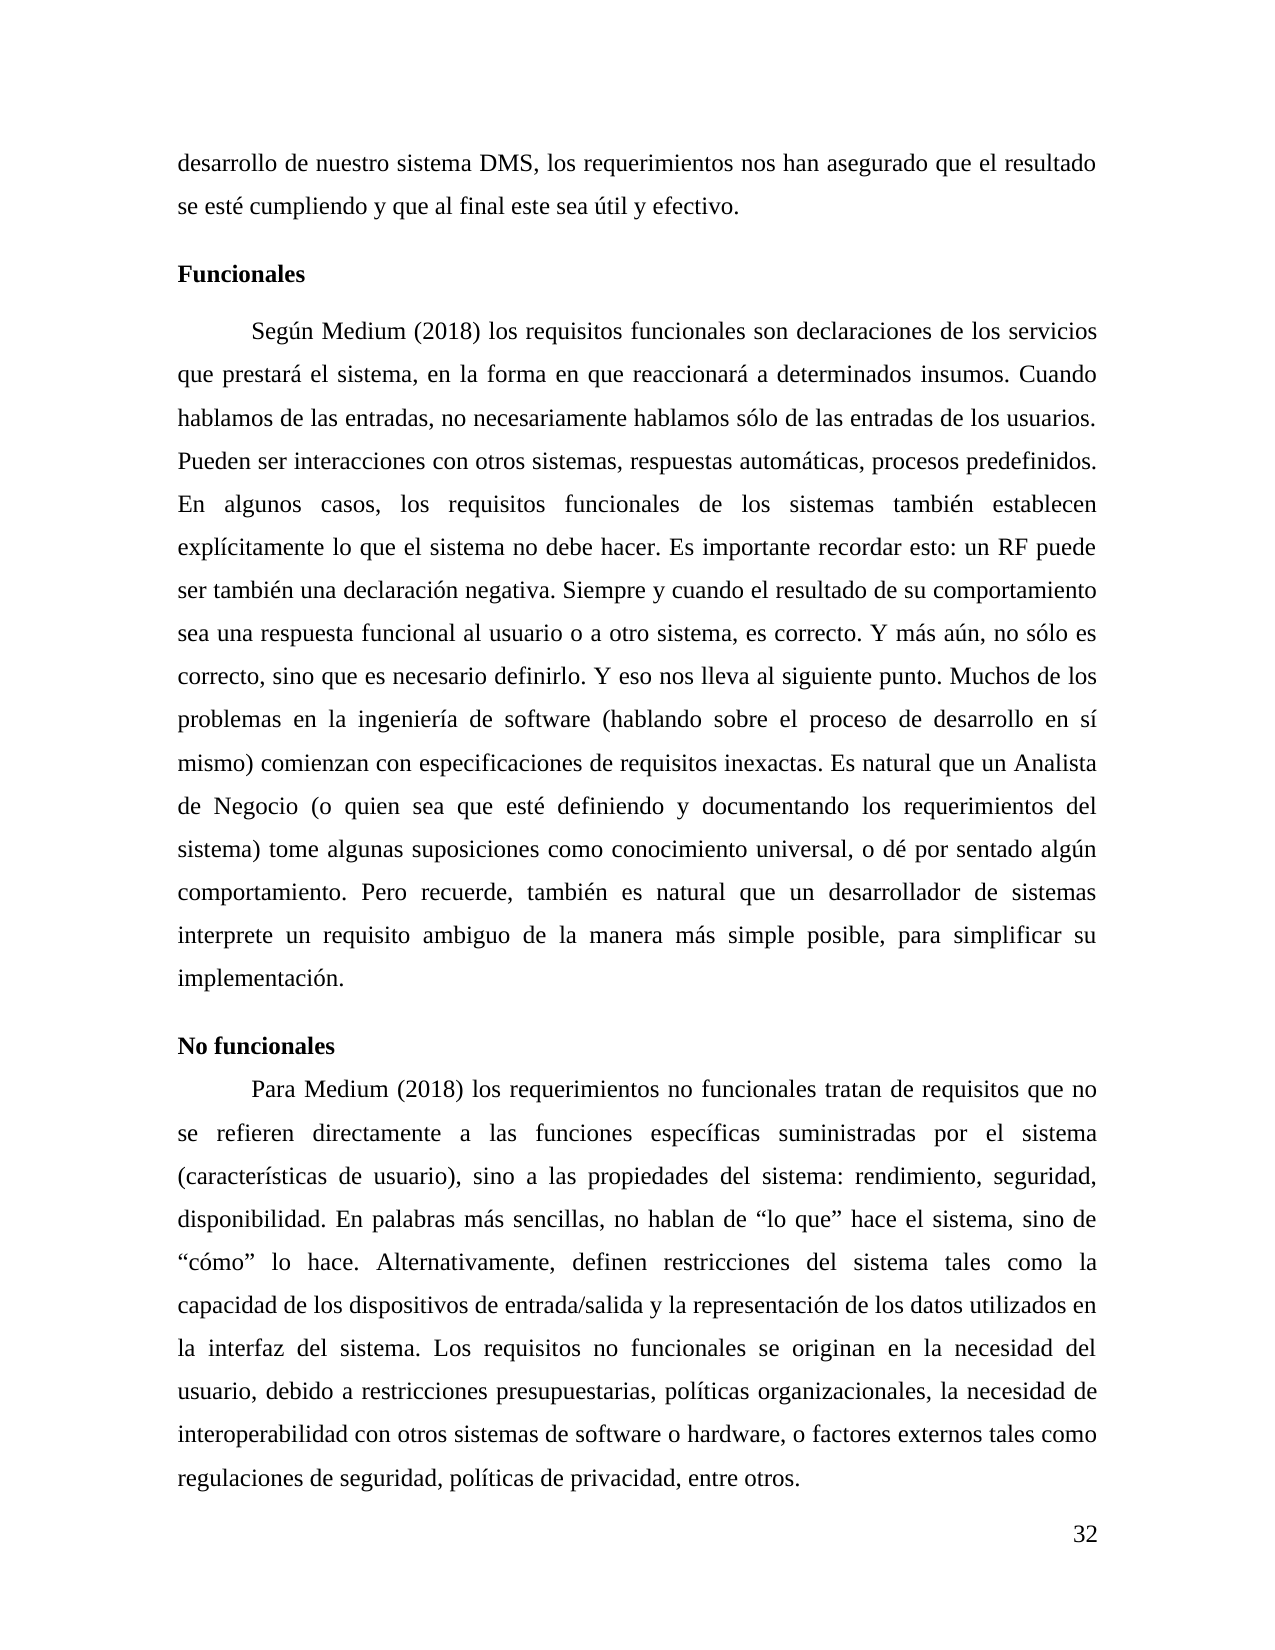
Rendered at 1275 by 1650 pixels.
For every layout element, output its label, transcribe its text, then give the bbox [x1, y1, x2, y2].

text Según Medium (2018) los requisitos funcionales son declaraciones de los servicios que prestará el sistema, en la forma en que reaccionará a determinados insumos. Cuando hablamos de las entradas, no necesariamente hablamos sólo de las entradas de los usuarios. Pueden ser interacciones con otros sistemas, respuestas automáticas, procesos predefinidos. En algunos casos, los requisitos funcionales de los sistemas también establecen explícitamente lo que el sistema no debe hacer. Es importante recordar esto: un RF puede ser también una declaración negativa. Siempre y cuando el resultado de su comportamiento sea una respuesta funcional al usuario o a otro sistema, es correcto. Y más aún, no sólo es correcto, sino que es necesario definirlo. Y eso nos lleva al siguiente punto. Muchos de los problemas en la ingeniería de software (hablando sobre el proceso de desarrollo en sí mismo) comienzan con especificaciones de requisitos inexactas. Es natural que un Analista de Negocio (o quien sea que esté definiendo y documentando los requerimientos del sistema) tome algunas suposiciones como conocimiento universal, o dé por sentado algún comportamiento. Pero recuerde, también es natural que un desarrollador de sistemas interprete un requisito ambiguo de la manera más simple posible, para simplificar su implementación. [177, 316, 1098, 992]
subtitle Funcionales [177, 259, 1098, 288]
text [177, 148, 1098, 219]
subtitle No funcionales [177, 1031, 1098, 1060]
text Para Medium (2018) los requerimientos no funcionales tratan de requisitos que no se refieren directamente a las funciones específicas suministradas por el sistema (características de usuario), sino a las propiedades del sistema: rendimiento, seguridad, disponibilidad. En palabras más sencillas, no hablan de “lo que” hace el sistema, sino de “cómo” lo hace. Alternativamente, definen restricciones del sistema tales como la capacidad de los dispositivos de entrada/salida y la representación de los datos utilizados en la interfaz del sistema. Los requisitos no funcionales se originan en la necesidad del usuario, debido a restricciones presupuestarias, políticas organizacionales, la necesidad de interoperabilidad con otros sistemas de software o hardware, o factores externos tales como regulaciones de seguridad, políticas de privacidad, entre otros. [177, 1074, 1098, 1491]
